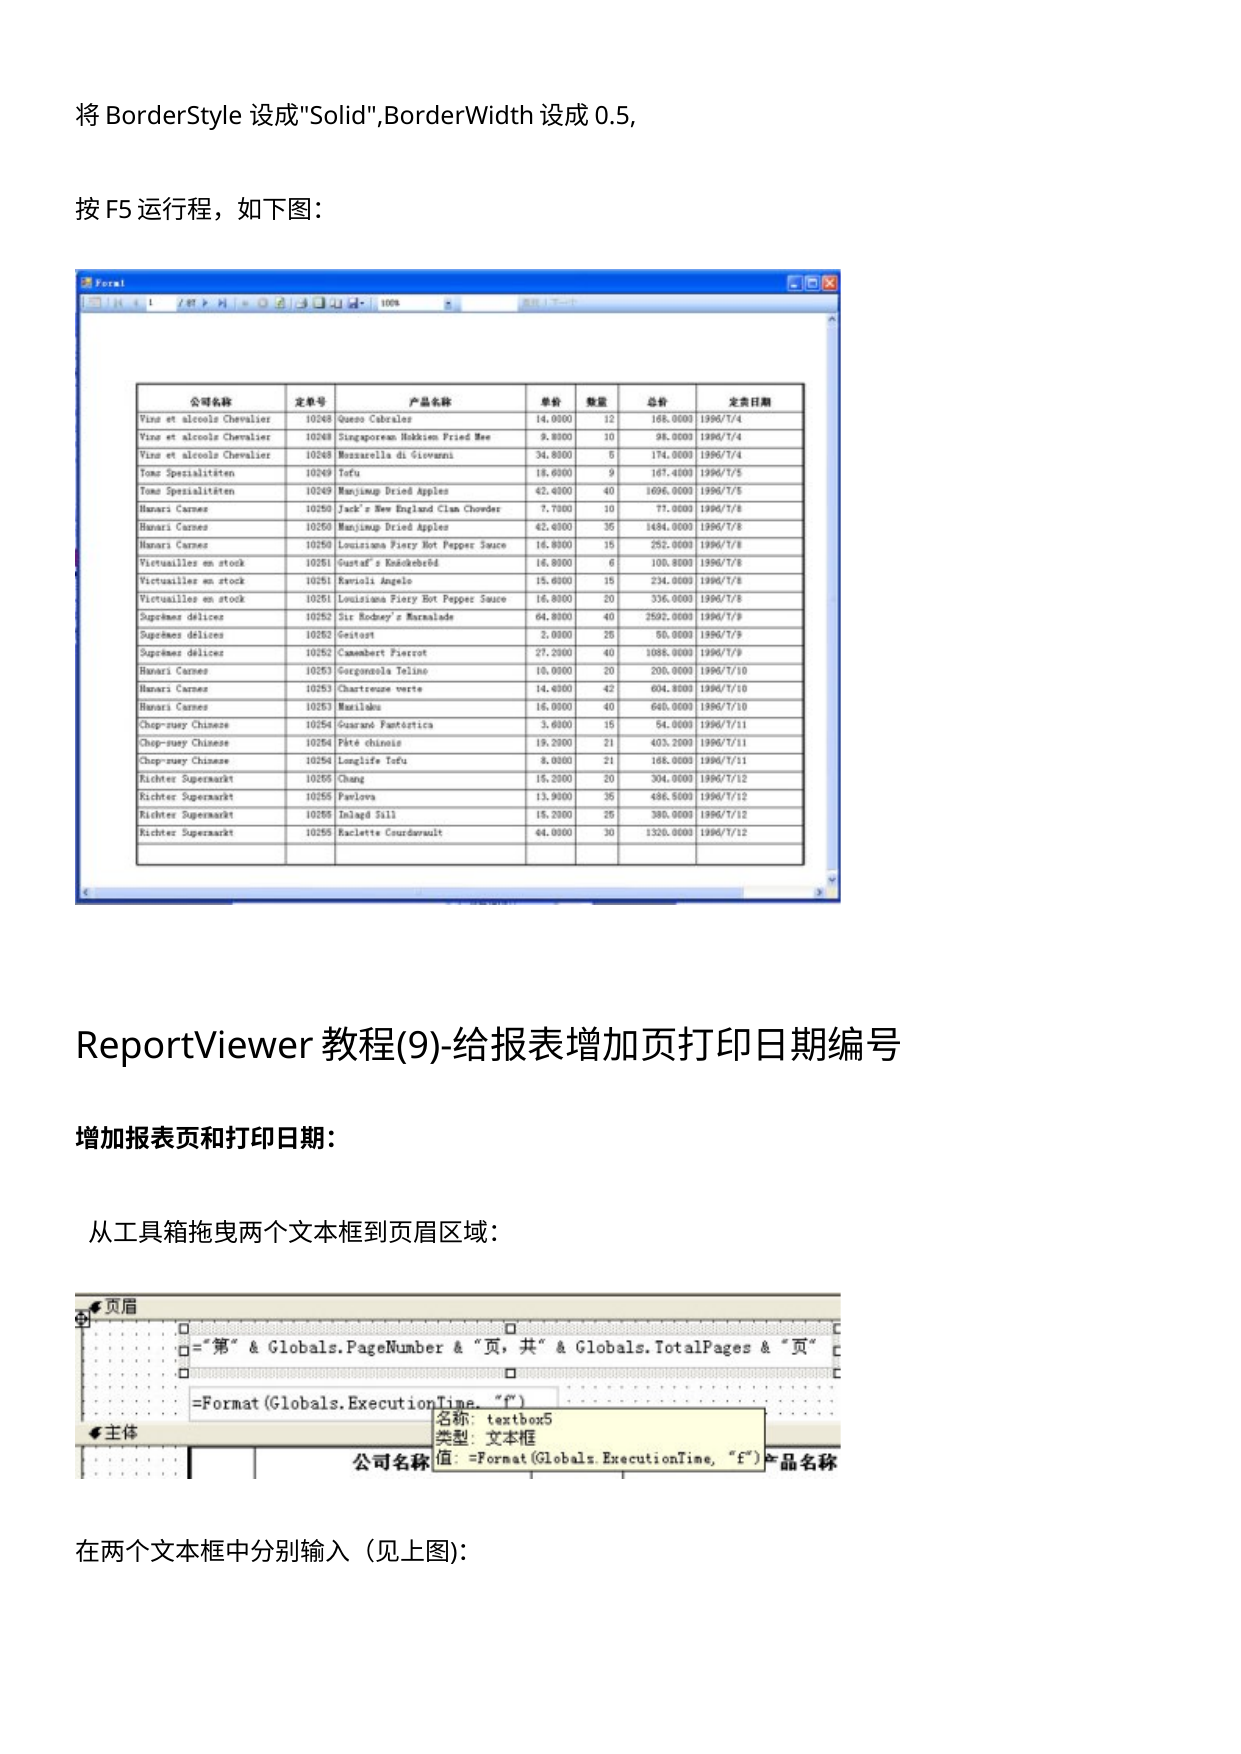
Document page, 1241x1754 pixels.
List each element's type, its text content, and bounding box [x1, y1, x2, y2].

text 将BorderStyle 设成"Solid",BorderWidth设成0.5, [75, 81, 1165, 146]
text 在两个文本框中分别输入（见上图)： [75, 1517, 1165, 1582]
text 增加报表页和打印日期： [75, 1104, 1165, 1169]
picture [75, 269, 841, 905]
picture [75, 1292, 841, 1479]
text 从工具箱拖曳两个文本框到页眉区域： [75, 1198, 1165, 1263]
text 按F5运行程，如下图： [75, 175, 1165, 240]
subtitle ReportViewer教程(9)-给报表增加页打印日期编号 [75, 1010, 1165, 1075]
